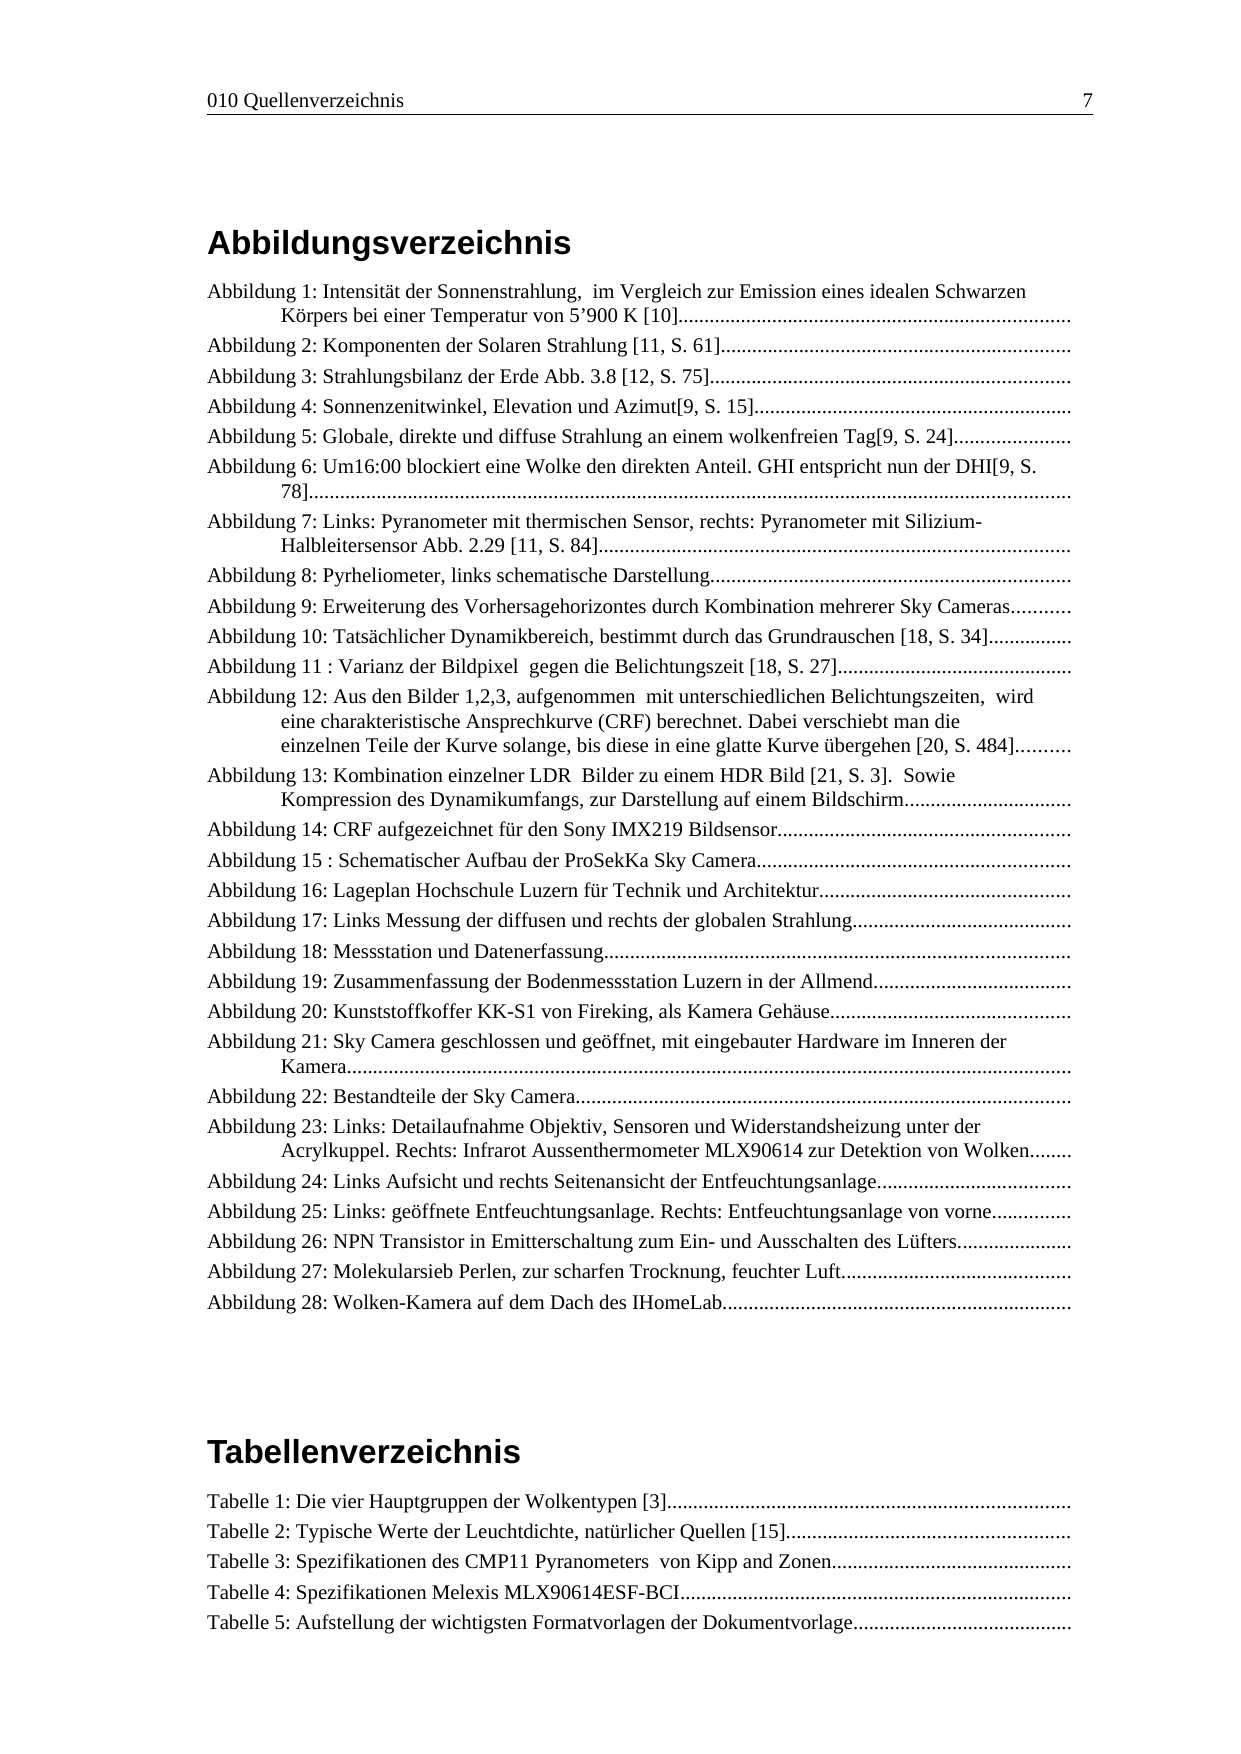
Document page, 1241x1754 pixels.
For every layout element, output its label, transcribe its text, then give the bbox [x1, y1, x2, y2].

text Tabelle 5: Aufstellung der wichtigsten Formatvorlagen der Dokumentvorlage 51 [207, 1610, 1048, 1634]
text Abbildung 19: Zusammenfassung der Bodenmessstation Luzern in der Allmend. 38 [207, 969, 1048, 993]
text Abbildung 24: Links Aufsicht und rechts Seitenansicht der Entfeuchtungsanlage. 43 [207, 1168, 1048, 1193]
text Tabelle 4: Spezifikationen Melexis MLX90614ESF-BCI. 41 [207, 1580, 1048, 1604]
text Abbildung 23: Links: Detailaufnahme Objektiv, Sensoren und Widerstandsheizung unter der Acrylkuppel. Rechts: Infrarot Aussenthermometer MLX90614 zur Detektion von Wolken. 41 [207, 1114, 1048, 1162]
text Abbildung 7: Links: Pyranometer mit thermischen Sensor, rechts: Pyranometer mit Silizium-Halbleitersensor Abb. 2.29 [11, S. 84]. 19 [207, 509, 1048, 557]
text Abbildung 22: Bestandteile der Sky Camera 40 [207, 1084, 1048, 1108]
text Abbildung 21: Sky Camera geschlossen und geöffnet, mit eingebauter Hardware im Inneren der Kamera. 39 [207, 1029, 1048, 1078]
text Abbildung 17: Links Messung der diffusen und rechts der globalen Strahlung. 37 [207, 908, 1048, 932]
text Abbildung 1: Intensität der Sonnenstrahlung, im Vergleich zur Emission eines idealen Schwarzen Körpers bei einer Temperatur von 5’900 K [10]. 14 [207, 279, 1048, 327]
text Abbildung 25: Links: geöffnete Entfeuchtungsanlage. Rechts: Entfeuchtungsanlage von vorne. 43 [207, 1199, 1048, 1223]
text Abbildung 5: Globale, direkte und diffuse Strahlung an einem wolkenfreien Tag[9, S. 24]. 16 [207, 424, 1048, 448]
text Abbildung 4: Sonnenzenitwinkel, Elevation und Azimut[9, S. 15] 16 [207, 394, 1048, 418]
text Abbildung 8: Pyrheliometer, links schematische Darstellung. 19 [207, 563, 1048, 587]
subtitle Abbildungsverzeichnis [207, 223, 1093, 261]
text Abbildung 11 : Varianz der Bildpixel gegen die Belichtungszeit [18, S. 27] 29 [207, 654, 1048, 678]
text Abbildung 2: Komponenten der Solaren Strahlung [11, S. 61] 15 [207, 333, 1048, 357]
text Abbildung 6: Um16:00 blockiert eine Wolke den direkten Anteil. GHI entspricht nun der DHI[9, S. 78]. 17 [207, 454, 1048, 503]
text Abbildung 27: Molekularsieb Perlen, zur scharfen Trocknung, feuchter Luft. 44 [207, 1259, 1048, 1283]
text Abbildung 3: Strahlungsbilanz der Erde Abb. 3.8 [12, S. 75] 15 [207, 363, 1048, 388]
subtitle Tabellenverzeichnis [207, 1433, 1093, 1471]
text Abbildung 13: Kombination einzelner LDR Bilder zu einem HDR Bild [21, S. 3]. Sowie Kompression des Dynamikumfangs, zur Darstellung auf einem Bildschirm. 31 [207, 763, 1048, 811]
text Abbildung 10: Tatsächlicher Dynamikbereich, bestimmt durch das Grundrauschen [18, S. 34] 29 [207, 624, 1048, 648]
text Abbildung 14: CRF aufgezeichnet für den Sony IMX219 Bildsensor. 32 [207, 817, 1048, 841]
text Abbildung 15 : Schematischer Aufbau der ProSekKa Sky Camera. 35 [207, 848, 1048, 872]
text Abbildung 12: Aus den Bilder 1,2,3, aufgenommen mit unterschiedlichen Belichtungszeiten, wird eine charakteristische Ansprechkurve (CRF) berechnet. Dabei verschiebt man die einzelnen Teile der Kurve solange, bis diese in eine glatte Kurve übergehen [20, S. 484]. 31 [207, 684, 1048, 757]
text Abbildung 26: NPN Transistor in Emitterschaltung zum Ein- und Ausschalten des Lüfters. 43 [207, 1229, 1048, 1253]
text Tabelle 2: Typische Werte der Leuchtdichte, natürlicher Quellen [15]. 27 [207, 1519, 1048, 1543]
text Abbildung 16: Lageplan Hochschule Luzern für Technik und Architektur 36 [207, 878, 1048, 902]
text Abbildung 28: Wolken-Kamera auf dem Dach des IHomeLab. 47 [207, 1290, 1048, 1314]
text Tabelle 1: Die vier Hauptgruppen der Wolkentypen [3] 11 [207, 1489, 1048, 1513]
text Abbildung 18: Messstation und Datenerfassung 37 [207, 938, 1048, 963]
text Tabelle 3: Spezifikationen des CMP11 Pyranometers von Kipp and Zonen 37 [207, 1549, 1048, 1573]
text Abbildung 20: Kunststoffkoffer KK-S1 von Fireking, als Kamera Gehäuse. 39 [207, 999, 1048, 1023]
text Abbildung 9: Erweiterung des Vorhersagehorizontes durch Kombination mehrerer Sky Cameras. 22 [207, 593, 1048, 618]
